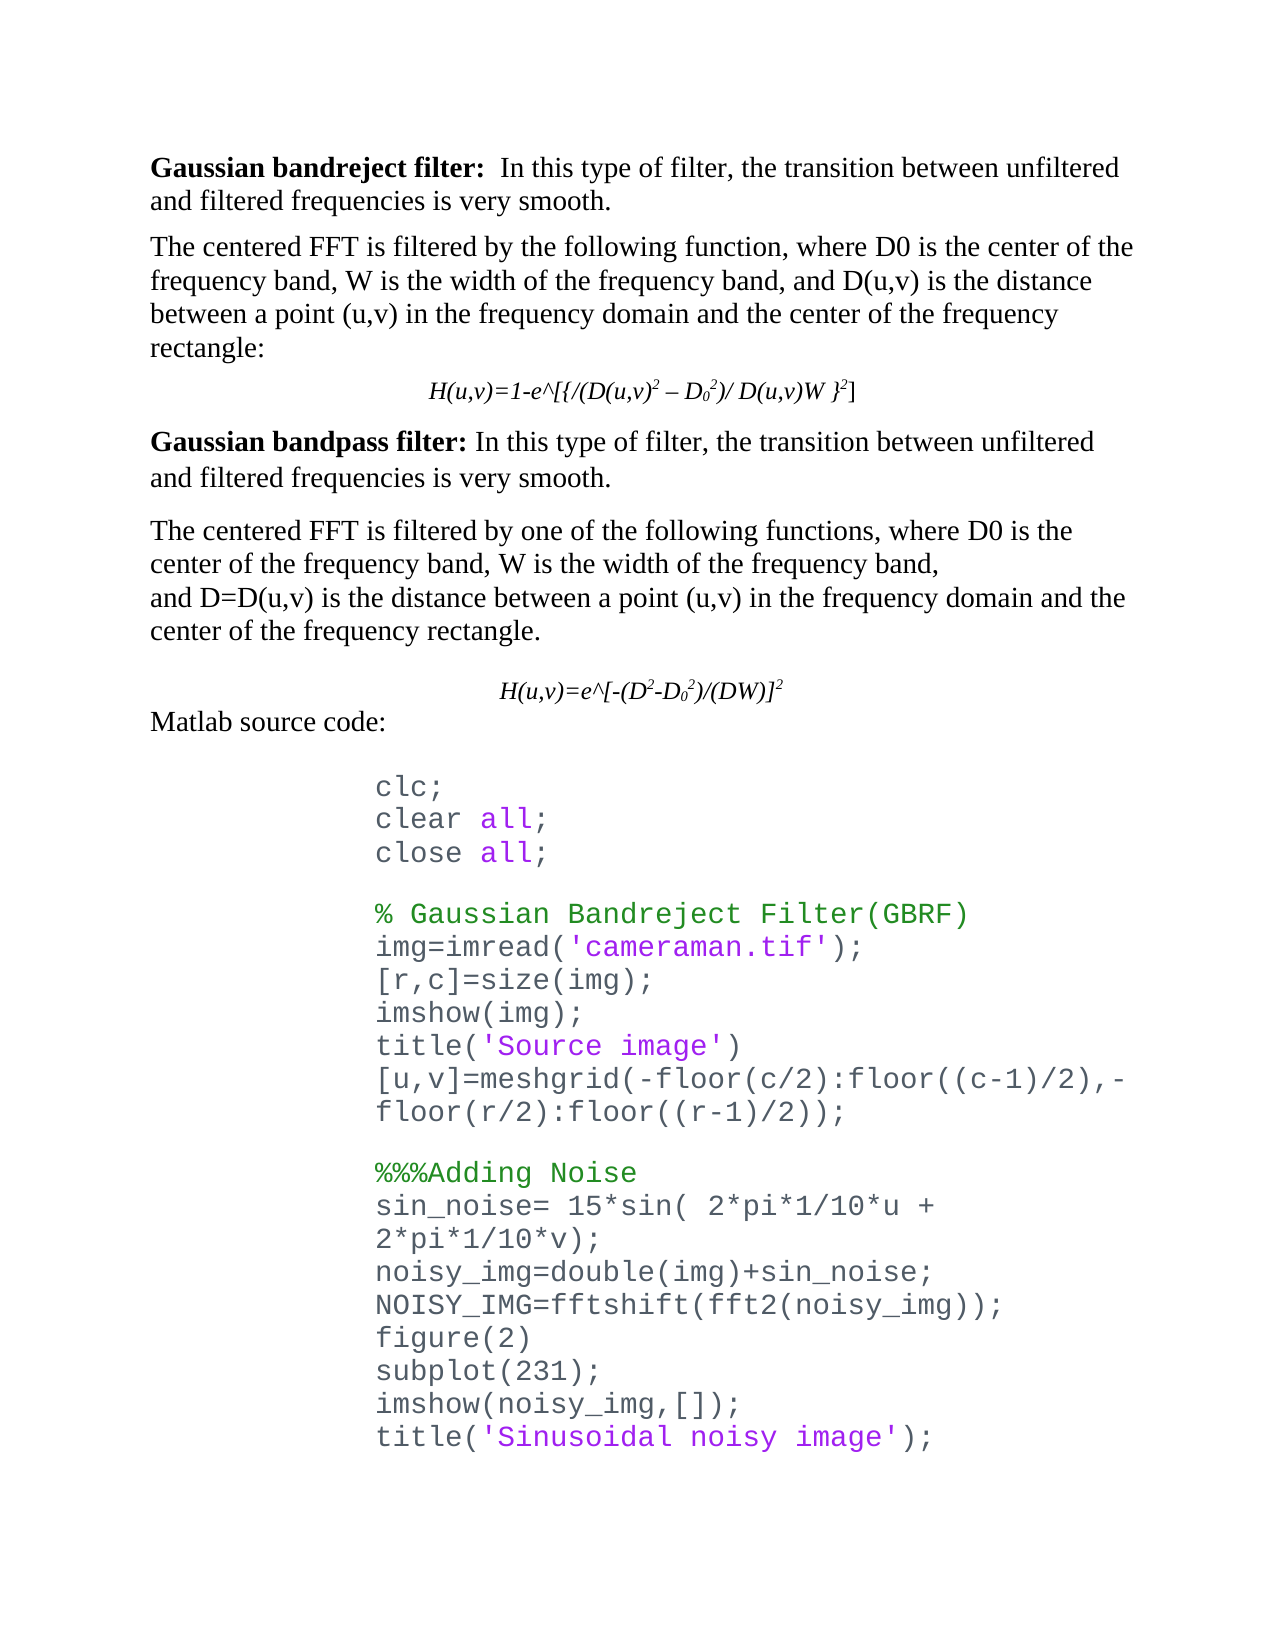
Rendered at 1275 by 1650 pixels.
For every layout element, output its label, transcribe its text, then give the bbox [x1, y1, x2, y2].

text % Gaussian Bandreject Filter(GBRF) [375, 899, 1134, 932]
text H(u,v)=1-e^[{/(D(u,v)2 – D02)/ D(u,v)W }2] [150, 376, 1134, 405]
text %%%Adding Noise [375, 1158, 1134, 1191]
text figure(2) [375, 1323, 1134, 1356]
text [u,v]=meshgrid(-floor(c/2):floor((c-1)/2),-floor(r/2):floor((r-1)/2)); [375, 1064, 1134, 1130]
text H(u,v)=e^[-(D2-D02)/(DW)]2 [150, 676, 1134, 704]
text NOISY_IMG=fftshift(fft2(noisy_img)); [375, 1290, 1134, 1323]
text img=imread('cameraman.tif'); [375, 932, 1134, 965]
text subplot(231); [375, 1356, 1134, 1389]
text noisy_img=double(img)+sin_noise; [375, 1257, 1134, 1290]
text imshow(noisy_img,[]); [375, 1389, 1134, 1422]
text clc; [375, 772, 1134, 805]
text sin_noise= 15*sin( 2*pi*1/10*u + 2*pi*1/10*v); [375, 1191, 1134, 1257]
text clear all; [375, 805, 1134, 838]
text title('Source image') [375, 1031, 1134, 1064]
text [r,c]=size(img); [375, 965, 1134, 998]
text The centered FFT is filtered by the following function, where D0 is the center of the frequency band, W is the width of the frequency band, and D(u,v) is the distance between a point (u,v) in the frequency domain and the center of the frequency rectangle: [150, 229, 1134, 364]
text imshow(img); [375, 998, 1134, 1031]
text Matlab source code: [150, 704, 1134, 738]
text Gaussian bandpass filter: In this type of filter, the transition between unfiltered and filtered frequencies is very smooth. [150, 424, 1134, 494]
text close all; [375, 838, 1134, 871]
text The centered FFT is filtered by one of the following functions, where D0 is the center of the frequency band, W is the width of the frequency band, and D=D(u,v) is the distance between a point (u,v) in the frequency domain and the center of the frequency rectangle. [150, 513, 1134, 647]
text Gaussian bandreject filter: In this type of filter, the transition between unfiltered and filtered frequencies is very smooth. [150, 150, 1134, 217]
text title('Sinusoidal noisy image'); [375, 1422, 1134, 1455]
